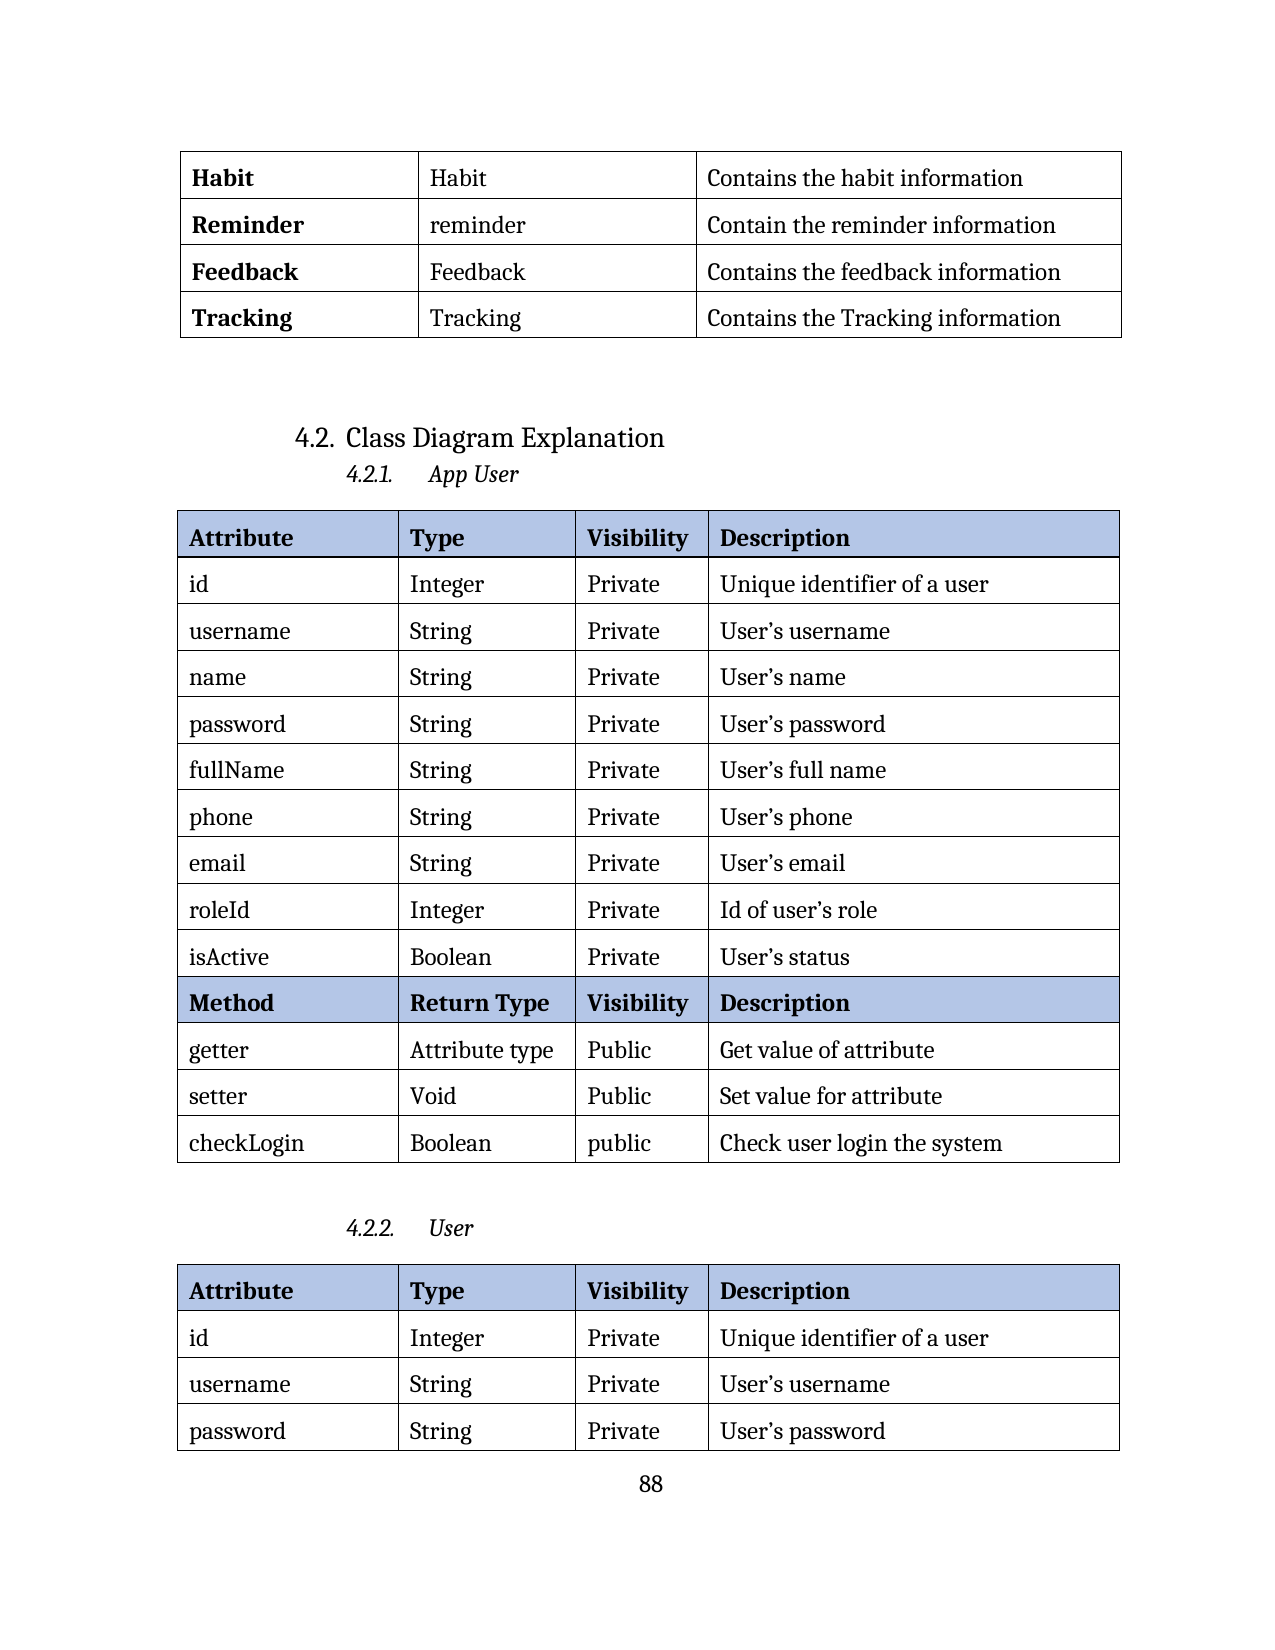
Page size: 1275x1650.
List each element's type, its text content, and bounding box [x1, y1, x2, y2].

table_cell setter [178, 1070, 398, 1115]
table_cell Unique identifier of a user [709, 558, 1119, 603]
table_cell Integer [399, 558, 575, 603]
table_cell Habit [181, 152, 418, 197]
table_cell Private [576, 558, 708, 603]
table_cell Public [576, 1070, 708, 1115]
list Class Diagram Explanation [295, 422, 1125, 455]
table_header Attribute [178, 511, 398, 556]
table_cell Private [576, 651, 708, 696]
table_cell String [399, 604, 575, 649]
table_cell Check user login the system [709, 1116, 1119, 1162]
table_cell User’s username [709, 604, 1119, 649]
table_cell fullName [178, 744, 398, 789]
list User [346, 1214, 1125, 1243]
table_cell String [399, 837, 575, 882]
table_cell User’s password [709, 697, 1119, 743]
table_cell username [178, 1358, 398, 1403]
table_header Visibility [576, 511, 708, 556]
table_cell Id of user’s role [709, 884, 1119, 929]
table_cell Integer [399, 1311, 575, 1357]
table_cell Private [576, 1358, 708, 1403]
table_cell password [178, 1404, 398, 1450]
table_cell Feedback [181, 245, 418, 291]
table_cell Contains the Tracking information [697, 292, 1121, 337]
table_cell Boolean [399, 930, 575, 976]
table_cell String [399, 790, 575, 836]
table_cell User’s password [709, 1404, 1119, 1450]
table_cell phone [178, 790, 398, 836]
table_cell getter [178, 1023, 398, 1069]
table_cell User’s full name [709, 744, 1119, 789]
table_cell Contains the habit information [697, 152, 1121, 197]
table_cell roleId [178, 884, 398, 929]
table_header Attribute [178, 1265, 398, 1310]
table_header Type [399, 1265, 575, 1310]
table_cell Private [576, 884, 708, 929]
table_cell Private [576, 1311, 708, 1357]
table_cell Void [399, 1070, 575, 1115]
table_cell email [178, 837, 398, 882]
table_cell Feedback [419, 245, 696, 291]
table_cell String [399, 697, 575, 743]
table_cell User’s status [709, 930, 1119, 976]
table_cell Private [576, 1404, 708, 1450]
table_cell Habit [419, 152, 696, 197]
table_cell User’s username [709, 1358, 1119, 1403]
table_cell Set value for attribute [709, 1070, 1119, 1115]
table_cell password [178, 697, 398, 743]
table_cell id [178, 1311, 398, 1357]
table_cell Private [576, 697, 708, 743]
table_cell public [576, 1116, 708, 1162]
table_cell name [178, 651, 398, 696]
table_cell Private [576, 837, 708, 882]
table_cell Get value of attribute [709, 1023, 1119, 1069]
table_cell Tracking [181, 292, 418, 337]
table_header Description [709, 511, 1119, 556]
table_cell username [178, 604, 398, 649]
table_cell String [399, 1358, 575, 1403]
table_cell Contain the reminder information [697, 199, 1121, 244]
table_cell Tracking [419, 292, 696, 337]
table_cell String [399, 744, 575, 789]
table_cell Reminder [181, 199, 418, 244]
table_cell Return Type [399, 977, 575, 1022]
table_cell Unique identifier of a user [709, 1311, 1119, 1357]
table_cell Private [576, 744, 708, 789]
table_cell Description [709, 977, 1119, 1022]
table_cell id [178, 558, 398, 603]
table_cell Method [178, 977, 398, 1022]
table_cell User’s email [709, 837, 1119, 882]
list App User [346, 460, 1125, 489]
table_cell isActive [178, 930, 398, 976]
table_cell Contains the feedback information [697, 245, 1121, 291]
table_cell Private [576, 604, 708, 649]
table_cell User’s name [709, 651, 1119, 696]
table_header Description [709, 1265, 1119, 1310]
table_cell reminder [419, 199, 696, 244]
table_header Type [399, 511, 575, 556]
table_cell Integer [399, 884, 575, 929]
table_cell String [399, 651, 575, 696]
table_cell checkLogin [178, 1116, 398, 1162]
table_cell Visibility [576, 977, 708, 1022]
table_cell User’s phone [709, 790, 1119, 836]
table_cell Attribute type [399, 1023, 575, 1069]
table_header Visibility [576, 1265, 708, 1310]
table_cell Private [576, 790, 708, 836]
table_cell Public [576, 1023, 708, 1069]
table_cell Boolean [399, 1116, 575, 1162]
table_cell Private [576, 930, 708, 976]
table_cell String [399, 1404, 575, 1450]
